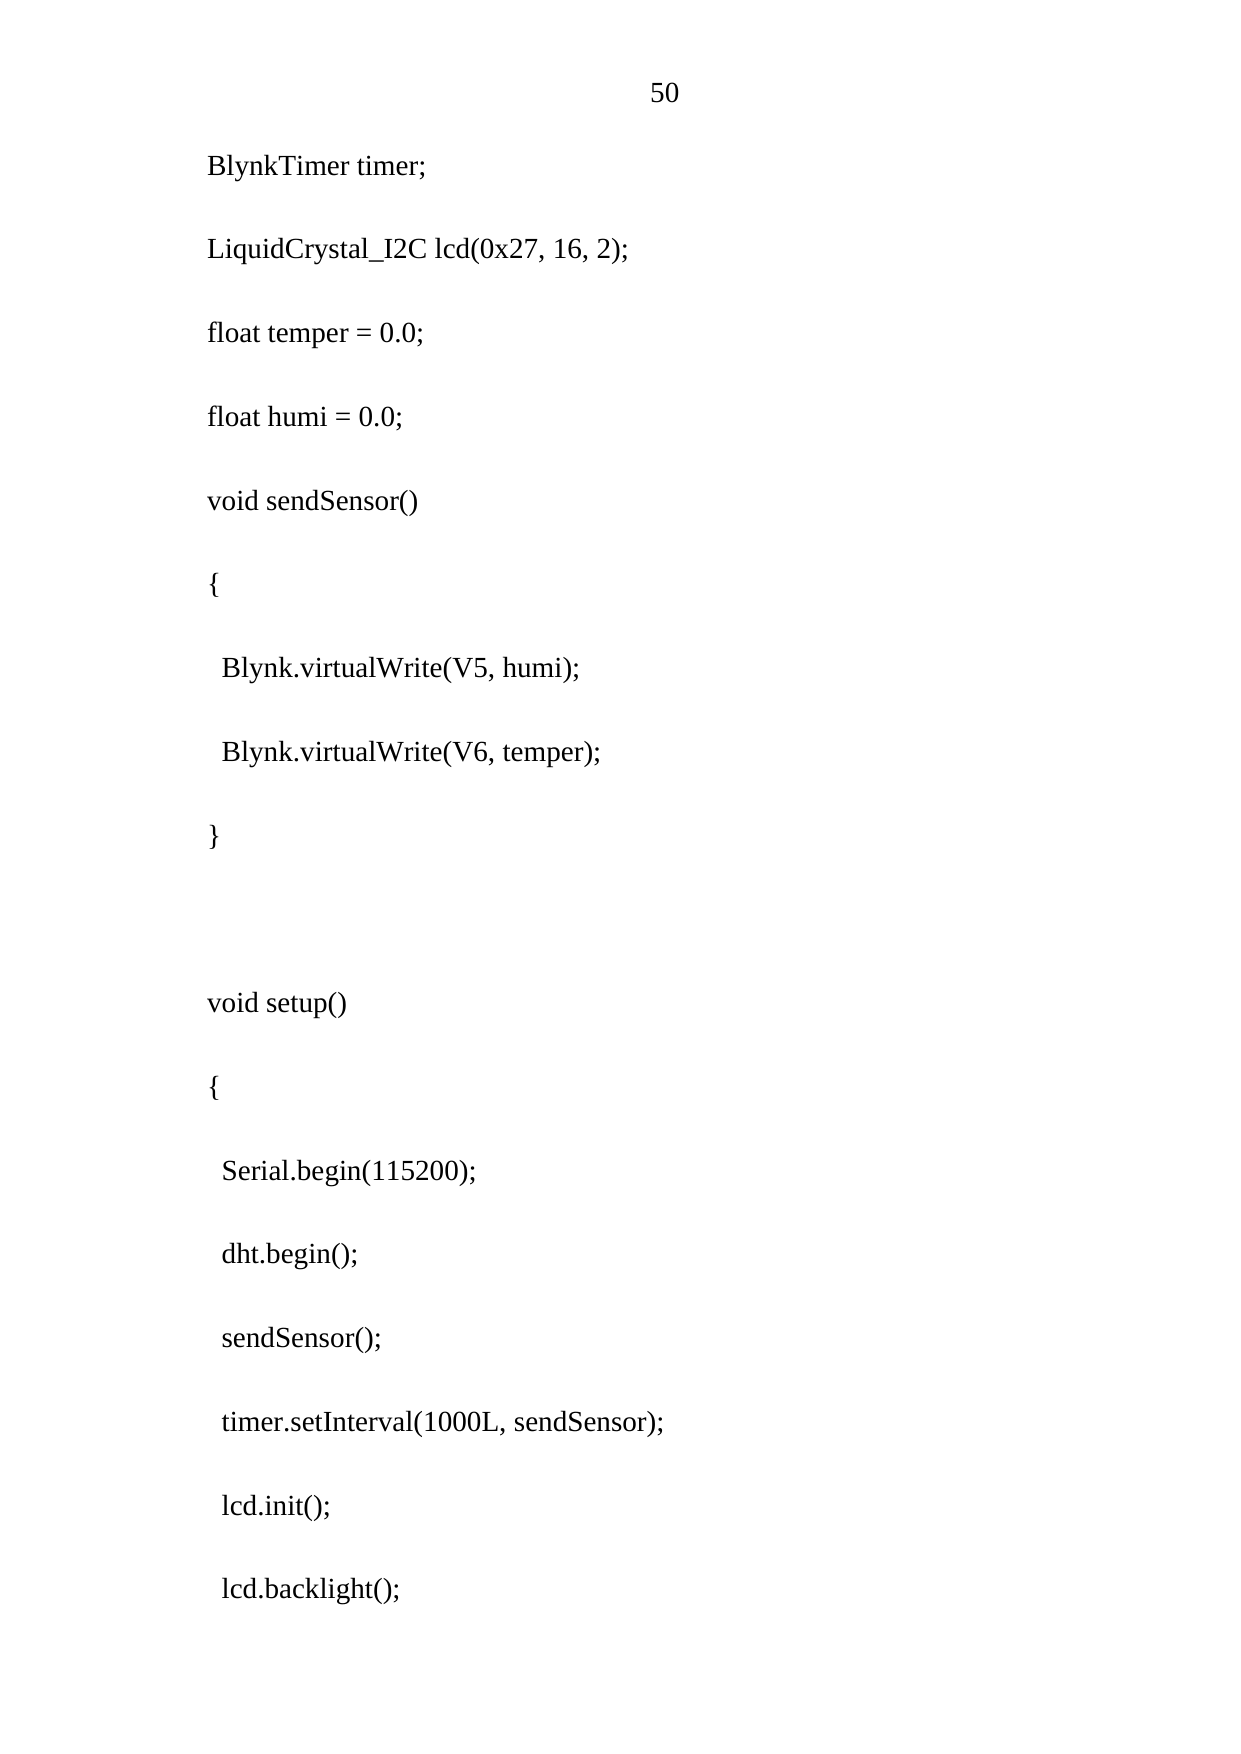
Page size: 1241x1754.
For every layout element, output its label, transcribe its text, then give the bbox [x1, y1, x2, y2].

text void setup() [207, 985, 1122, 1019]
text dht.begin(); [207, 1236, 1122, 1270]
text } [207, 818, 1122, 851]
text Blynk.virtualWrite(V5, humi); [207, 650, 1122, 684]
text { [207, 1069, 1122, 1102]
text float humi = 0.0; [207, 399, 1122, 432]
text float temper = 0.0; [207, 315, 1122, 349]
text lcd.backlight(); [207, 1571, 1122, 1605]
text LiquidCrystal_I2C lcd(0x27, 16, 2); [207, 231, 1122, 265]
text sendSensor(); [207, 1320, 1122, 1354]
text { [207, 566, 1122, 600]
text Blynk.virtualWrite(V6, temper); [207, 734, 1122, 767]
text timer.setInterval(1000L, sendSensor); [207, 1404, 1122, 1437]
text Serial.begin(115200); [207, 1153, 1122, 1186]
text BlynkTimer timer; [207, 148, 1122, 181]
text void sendSensor() [207, 483, 1122, 516]
text lcd.init(); [207, 1488, 1122, 1521]
